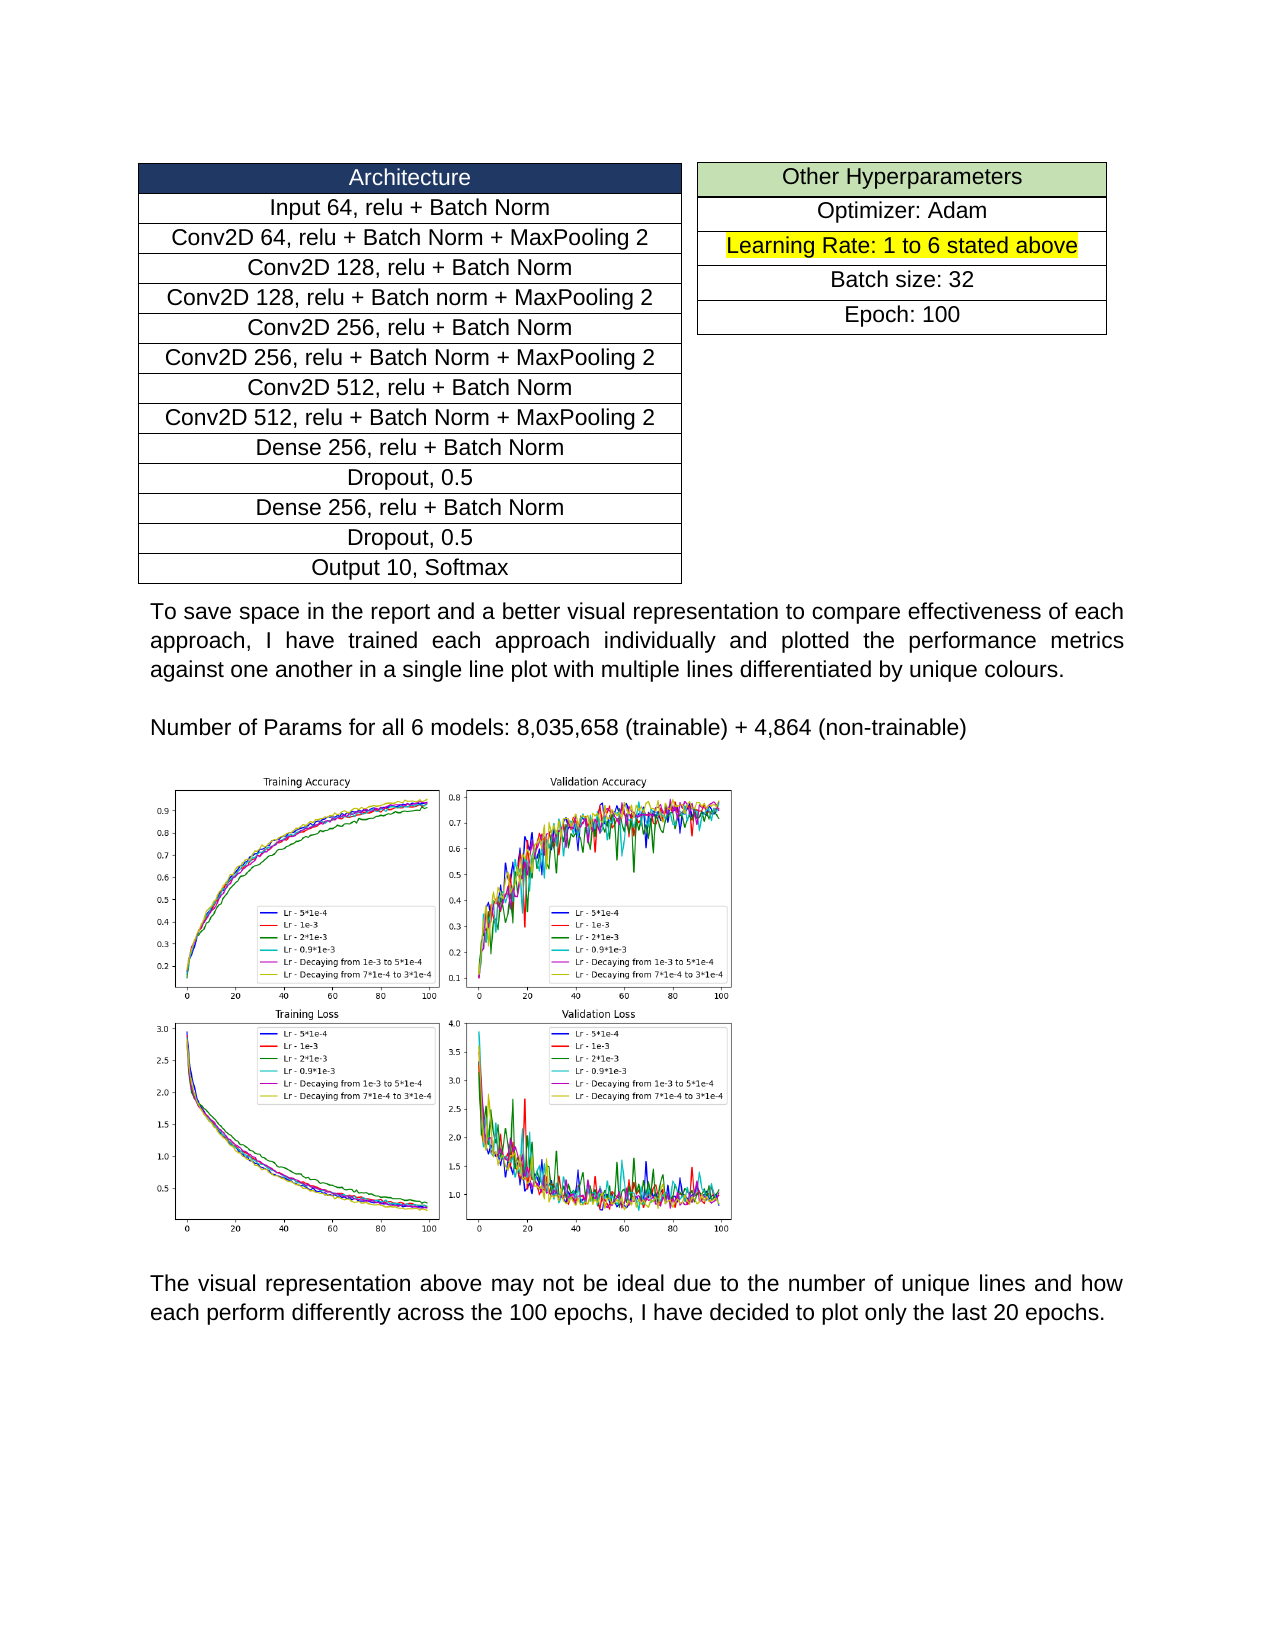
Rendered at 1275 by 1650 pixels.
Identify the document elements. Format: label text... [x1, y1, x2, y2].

table_cell Learning Rate: 1 to 6 stated above [698, 232, 1106, 265]
table_cell Output 10, Softmax [139, 554, 681, 583]
table_cell Conv2D 128, relu + Batch Norm [139, 254, 681, 283]
table_header Other Hyperparameters [698, 163, 1106, 196]
table_header Architecture [139, 164, 681, 193]
table_cell Conv2D 64, relu + Batch Norm + MaxPooling 2 [139, 224, 681, 253]
text Number of Params for all 6 models: 8,035,658 (trainable) + 4,864 (non-trainable) [150, 713, 1125, 740]
table_cell Conv2D 512, relu + Batch Norm [139, 374, 681, 403]
table_cell Batch size: 32 [698, 266, 1106, 300]
text To save space in the report and a better visual representation to compare effectiveness of each approach, I have trained each approach individually and plotted the performance metrics against one another in a single line plot with multiple lines differentiated by unique colours. [150, 598, 1125, 682]
table_cell Conv2D 256, relu + Batch Norm [139, 314, 681, 343]
table_cell Dense 256, relu + Batch Norm [139, 494, 681, 523]
table_cell Conv2D 512, relu + Batch Norm + MaxPooling 2 [139, 404, 681, 433]
picture [150, 771, 736, 1239]
table_cell Epoch: 100 [698, 301, 1106, 334]
table_cell Dropout, 0.5 [139, 464, 681, 493]
text The visual representation above may not be ideal due to the number of unique lines and how each perform differently across the 100 epochs, I have decided to plot only the last 20 epochs. [150, 1270, 1125, 1326]
table_cell Input 64, relu + Batch Norm [139, 194, 681, 223]
table_cell Conv2D 128, relu + Batch norm + MaxPooling 2 [139, 284, 681, 313]
table_cell Dense 256, relu + Batch Norm [139, 434, 681, 463]
table_cell Dropout, 0.5 [139, 524, 681, 553]
table_cell Conv2D 256, relu + Batch Norm + MaxPooling 2 [139, 344, 681, 373]
table_cell Optimizer: Adam [698, 198, 1106, 231]
